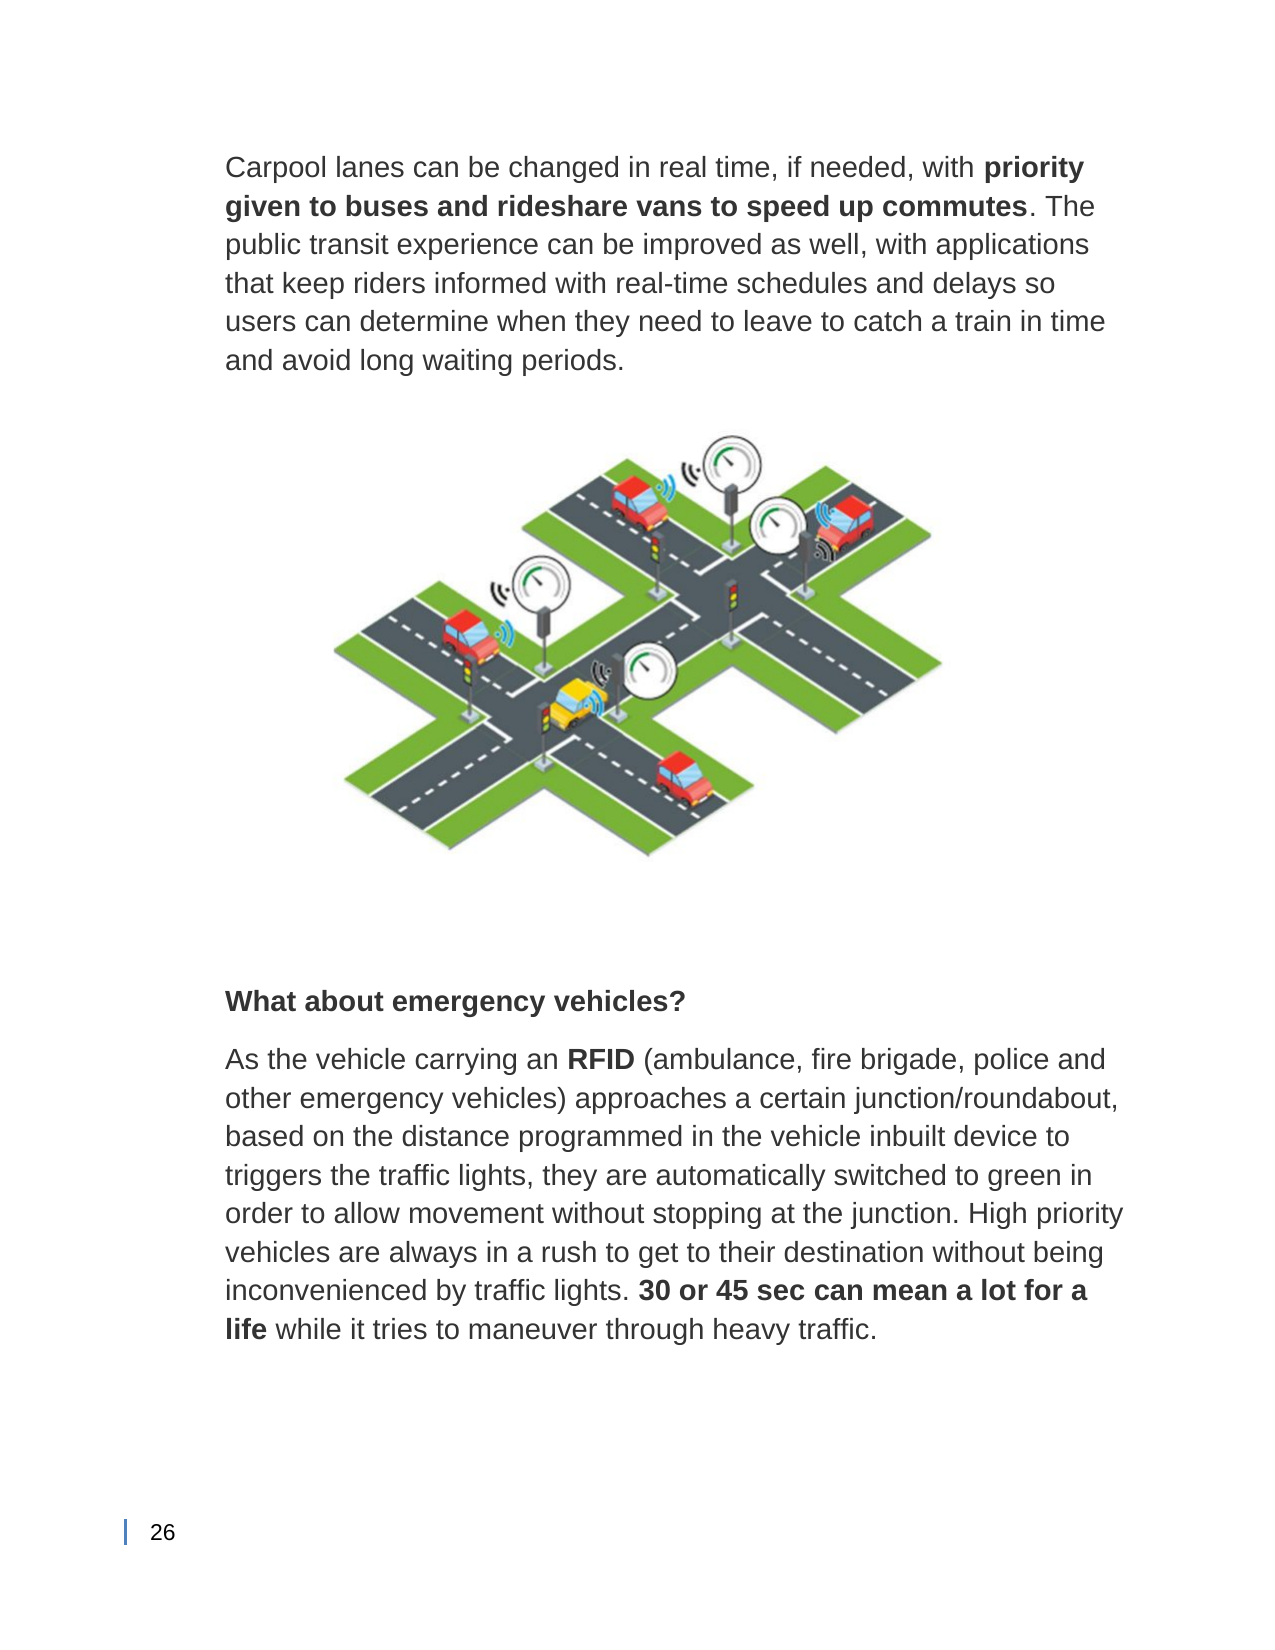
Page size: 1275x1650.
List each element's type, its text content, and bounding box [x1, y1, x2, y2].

picture [317, 405, 958, 886]
text What about emergency vehicles? [225, 984, 1125, 1017]
text Carpool lanes can be changed in real time, if needed, with priority given to buses and rideshare vans to speed up commutes. The public transit experience can be improved as well, with applications that keep riders informed with real-time schedules and delays so users can determine when they need to leave to catch a train in time and avoid long waiting periods. [225, 150, 1125, 376]
text As the vehicle carrying an RFID (ambulance, fire brigade, police and other emergency vehicles) approaches a certain junction/roundabout, based on the distance programmed in the vehicle inbuilt device to triggers the traffic lights, they are automatically switched to green in order to allow movement without stopping at the junction. High priority vehicles are always in a rush to get to their destination without being inconvenienced by traffic lights. 30 or 45 sec can mean a lot for a life while it tries to maneuver through heavy traffic. [225, 1042, 1125, 1346]
